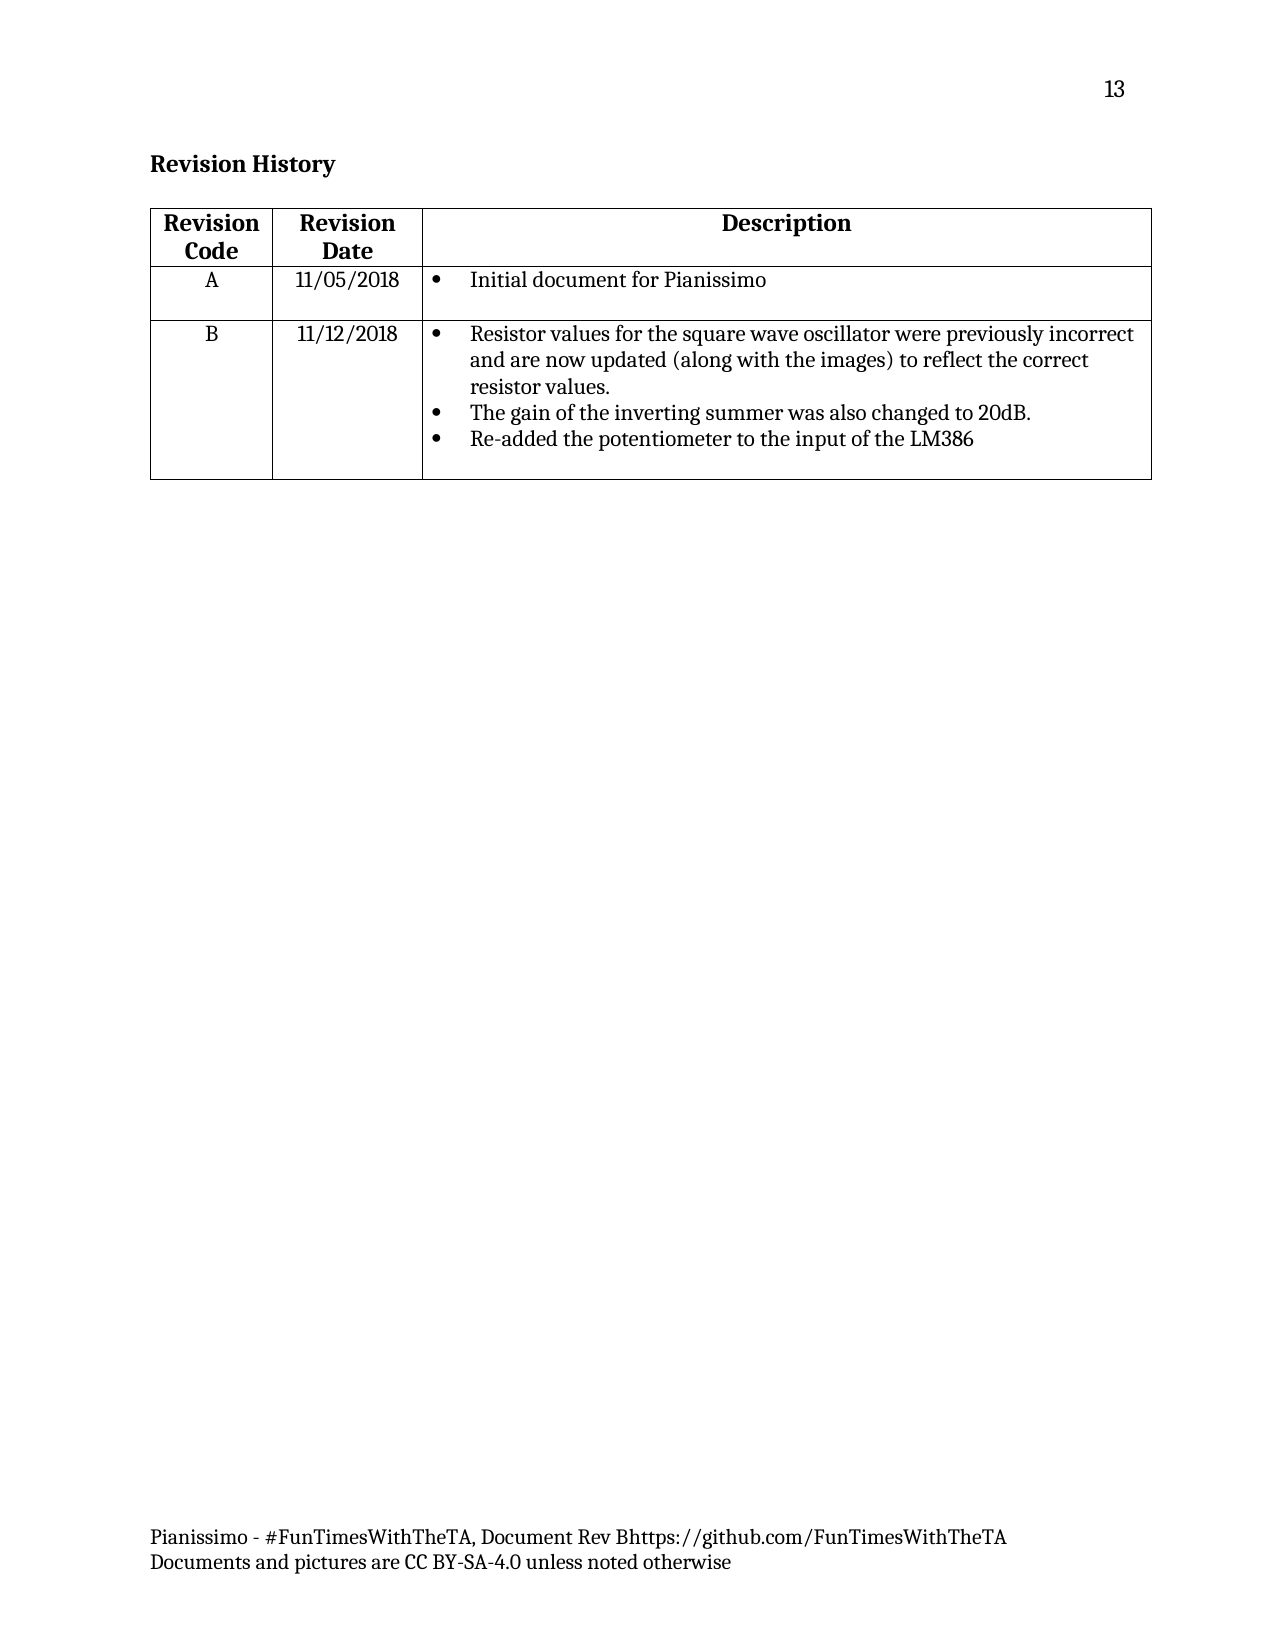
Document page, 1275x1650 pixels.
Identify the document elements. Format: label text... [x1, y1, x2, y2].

table_cell A [151, 267, 272, 320]
text Revision History [150, 150, 1125, 179]
table_header Description [423, 209, 1151, 266]
table_cell B [151, 321, 272, 479]
table_cell 11/12/2018 [273, 321, 422, 479]
table_cell Resistor values for the square wave oscillator were previously incorrect and are now updated (along with the images) to reflect the correct resistor values. The gain of the inverting summer was also changed to 20dB. Re-added the potentiometer to the input of the LM386 [423, 321, 1151, 479]
table_header Revision Code [151, 209, 272, 266]
table_cell 11/05/2018 [273, 267, 422, 320]
table_cell Initial document for Pianissimo [423, 267, 1151, 320]
table_header Revision Date [273, 209, 422, 266]
